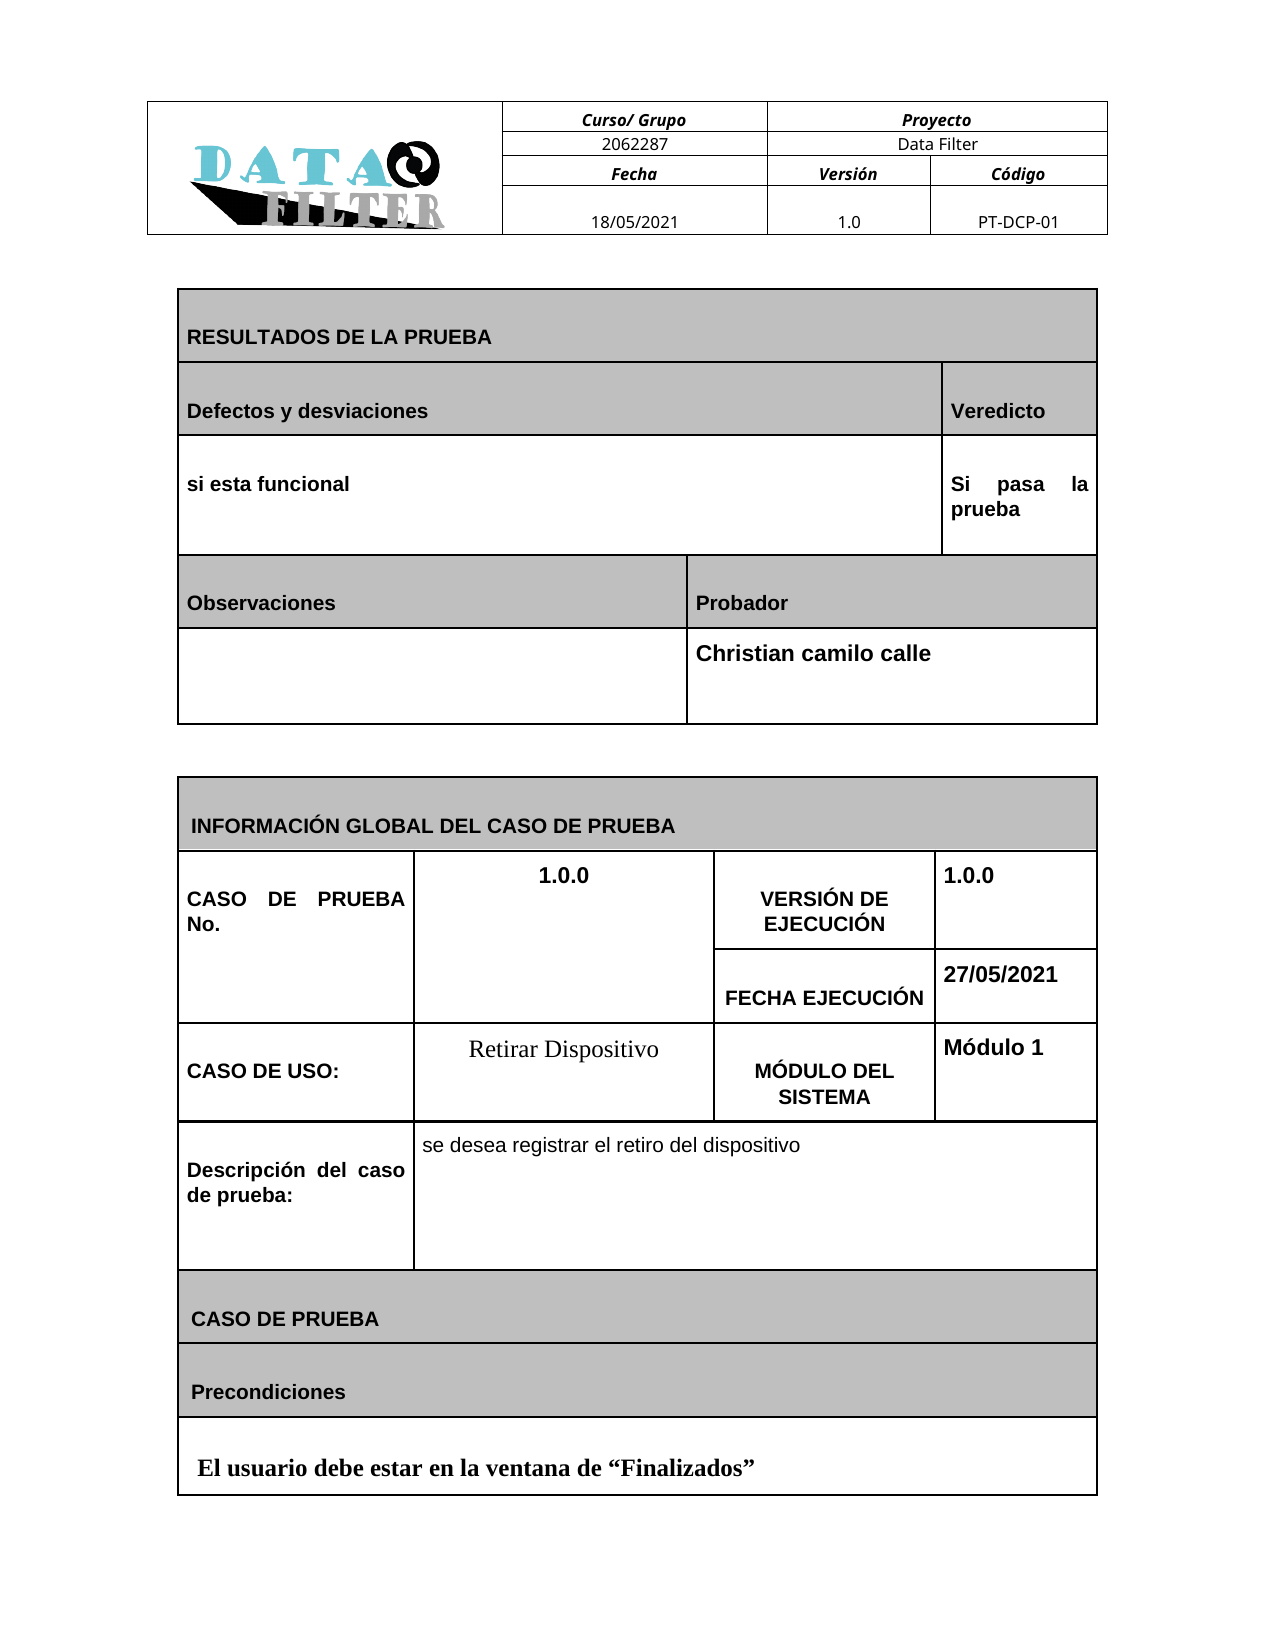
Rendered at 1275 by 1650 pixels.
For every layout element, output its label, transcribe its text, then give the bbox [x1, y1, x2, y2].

table_cell se desea registrar el retiro del dispositivo [415, 1123, 1096, 1269]
table_cell CASO DE PRUEBA [179, 1271, 1096, 1342]
table_cell RESULTADOS DE LA PRUEBA [179, 290, 1096, 361]
table_cell Christian camilo calle [688, 629, 1096, 723]
table_cell CASO DE PRUEBA No. [179, 852, 413, 1022]
table_cell Descripción del caso de prueba: [179, 1123, 413, 1269]
table_cell Veredicto [943, 363, 1096, 434]
table_cell 27/05/2021 [936, 950, 1096, 1022]
table_cell Si pasa la prueba [943, 436, 1096, 554]
table_cell VERSIÓN DE EJECUCIÓN [715, 852, 934, 948]
table_cell El usuario debe estar en la ventana de “Finalizados” [179, 1418, 1096, 1494]
table_cell MÓDULO DEL SISTEMA [715, 1024, 934, 1120]
table_cell si esta funcional [179, 436, 941, 554]
table_cell [179, 629, 686, 723]
table_cell Precondiciones [179, 1344, 1096, 1416]
table_cell CASO DE USO: [179, 1024, 413, 1120]
table_cell Módulo 1 [936, 1024, 1096, 1120]
table_cell 1.0.0 [936, 852, 1096, 948]
table_cell Defectos y desviaciones [179, 363, 941, 434]
table_cell Retirar Dispositivo [415, 1024, 713, 1120]
table_cell FECHA EJECUCIÓN [715, 950, 934, 1022]
picture [188, 138, 447, 231]
table_cell 1.0.0 [415, 852, 713, 1022]
table_header INFORMACIÓN GLOBAL DEL CASO DE PRUEBA [179, 778, 1096, 849]
table_cell Probador [688, 556, 1096, 627]
table_cell Observaciones [179, 556, 686, 627]
